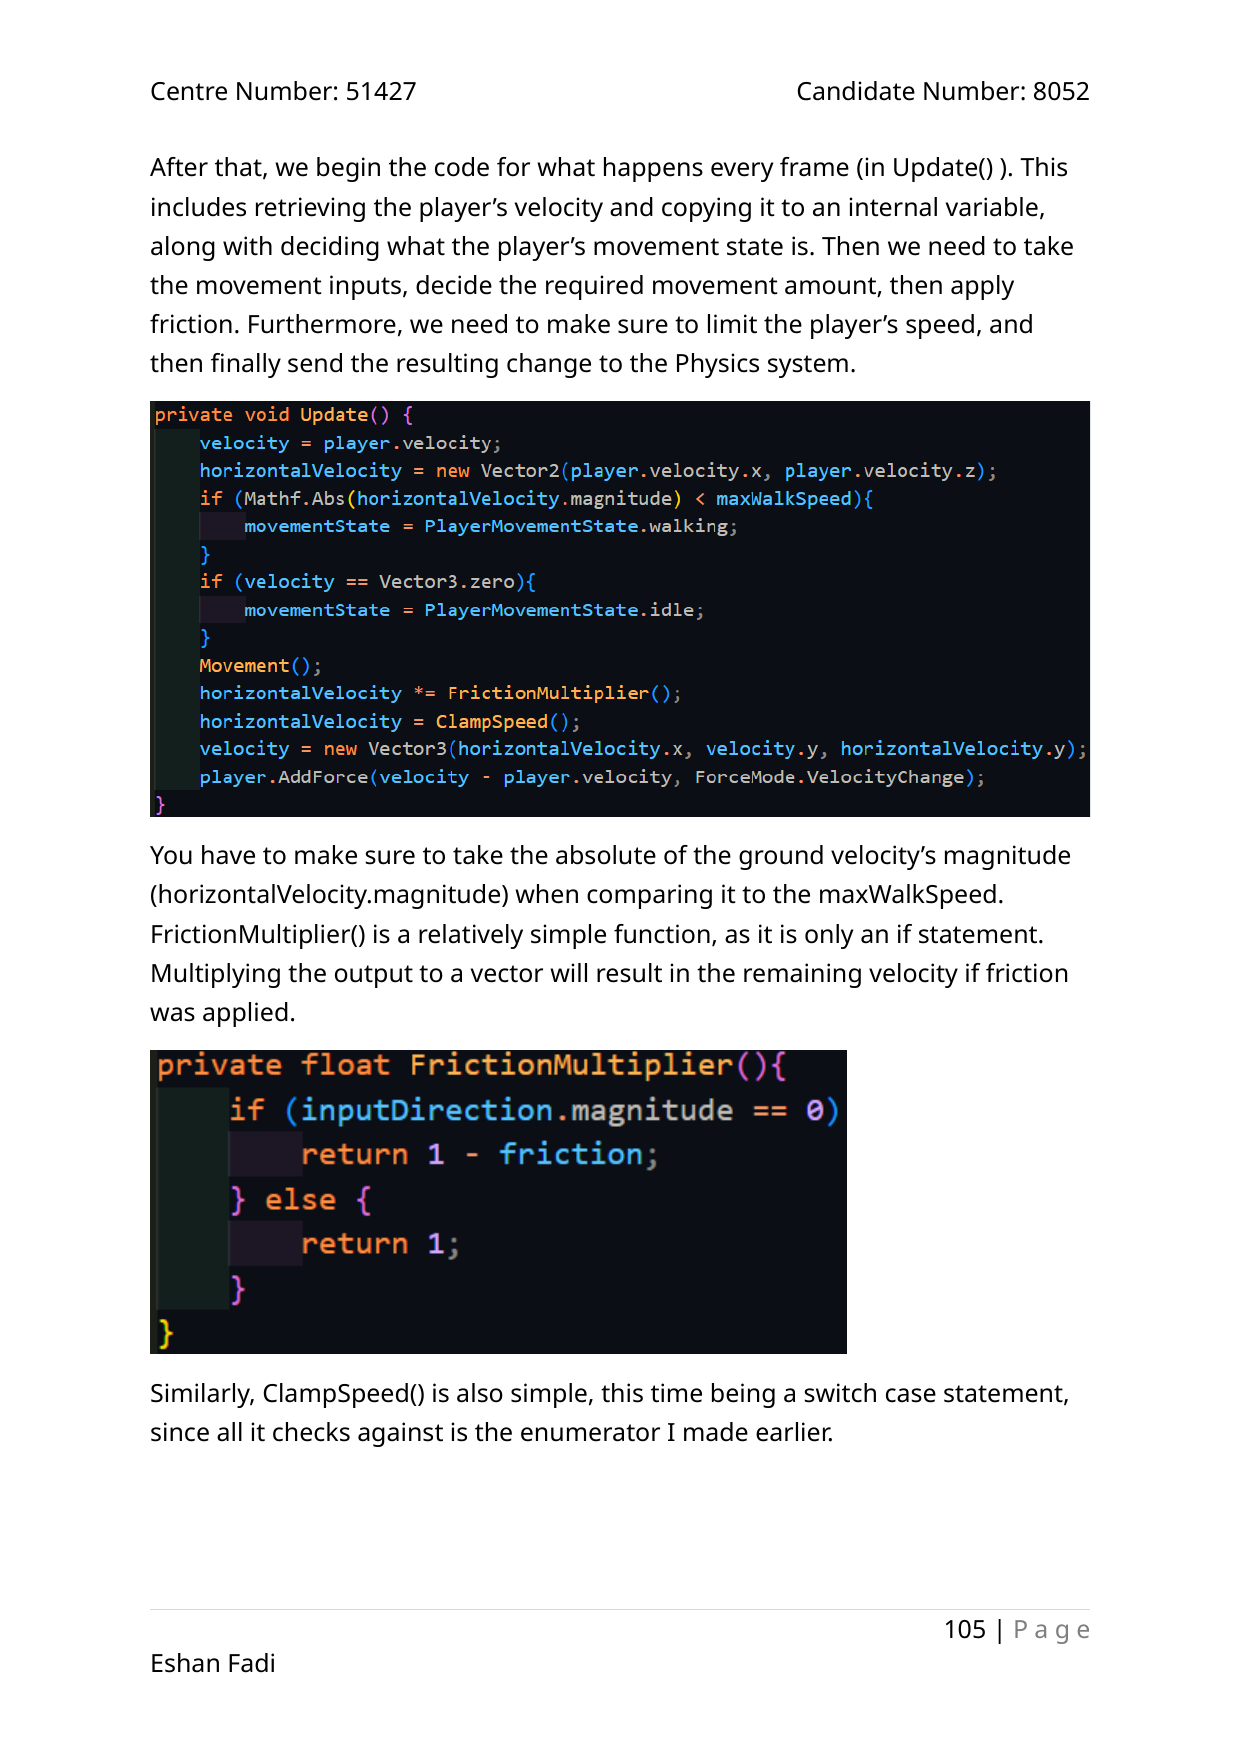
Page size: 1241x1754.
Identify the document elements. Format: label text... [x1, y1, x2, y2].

picture [150, 401, 1091, 817]
picture [150, 1050, 847, 1354]
text You have to make sure to take the absolute of the ground velocity’s magnitude (horizontalVelocity.magnitude) when comparing it to the maxWalkSpeed. FrictionMultiplier() is a relatively simple function, as it is only an if statement. Multiplying the output to a vector will result in the remaining velocity if friction was applied. [150, 838, 1090, 1029]
text Similarly, ClampSpeed() is also simple, this time being a switch case statement, since all it checks against is the enumerator I made earlier. [150, 1376, 1090, 1449]
text After that, we begin the code for what happens every frame (in Update() ). This includes retrieving the player’s velocity and copying it to an internal variable, along with deciding what the player’s movement state is. Then we need to take the movement inputs, decide the required movement amount, then apply friction. Furthermore, we need to make sure to limit the player’s speed, and then finally send the resulting change to the Physics system. [150, 150, 1090, 380]
